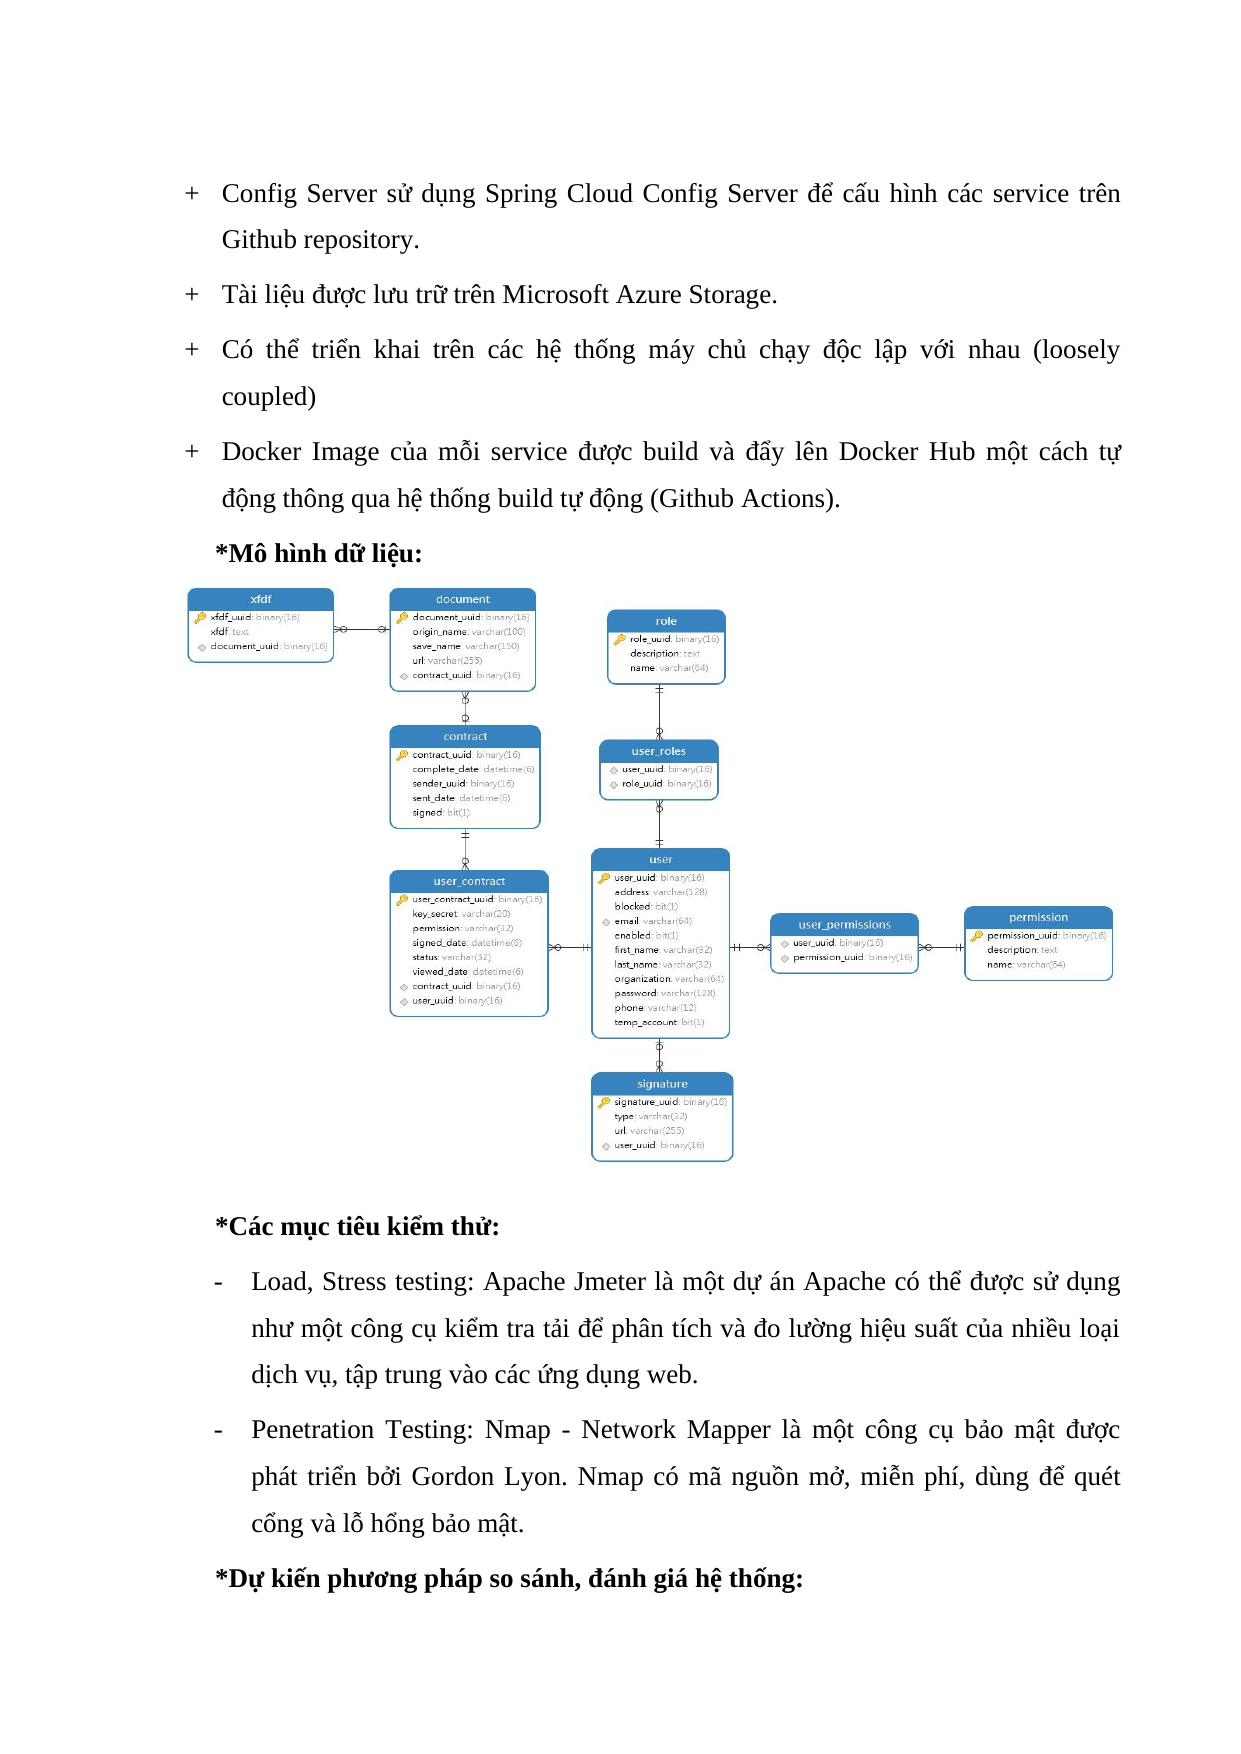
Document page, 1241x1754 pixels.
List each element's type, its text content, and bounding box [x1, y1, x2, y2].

list Tài liệu được lưu trữ trên Microsoft Azure Storage. [184, 279, 1122, 310]
list Docker Image của mỗi service được build và đẩy lên Docker Hub một cách tự động thông qua hệ thống build tự động (Github Actions). [184, 435, 1122, 513]
list Load, Stress testing: Apache Jmeter là một dự án Apache có thể được sử dụng như một công cụ kiểm tra tải để phân tích và đo lường hiệu suất của nhiều loại dịch vụ, tập trung vào các ứng dụng web. [213, 1265, 1122, 1389]
list Penetration Testing: Nmap - Network Mapper là một công cụ bảo mật được phát triển bởi Gordon Lyon. Nmap có mã nguồn mở, miễn phí, dùng để quét cổng và lỗ hổng bảo mật. [213, 1413, 1122, 1538]
list Có thể triển khai trên các hệ thống máy chủ chạy độc lập với nhau (loosely coupled) [184, 334, 1122, 411]
list Config Server sử dụng Spring Cloud Config Server để cấu hình các service trên Github repository. [184, 177, 1122, 255]
text *Các mục tiêu kiểm thử: [215, 1171, 1122, 1241]
text *Dự kiến phương pháp so sánh, đánh giá hệ thống: [215, 1562, 1122, 1593]
picture [177, 578, 1123, 1171]
text *Mô hình dữ liệu: [177, 537, 1122, 568]
